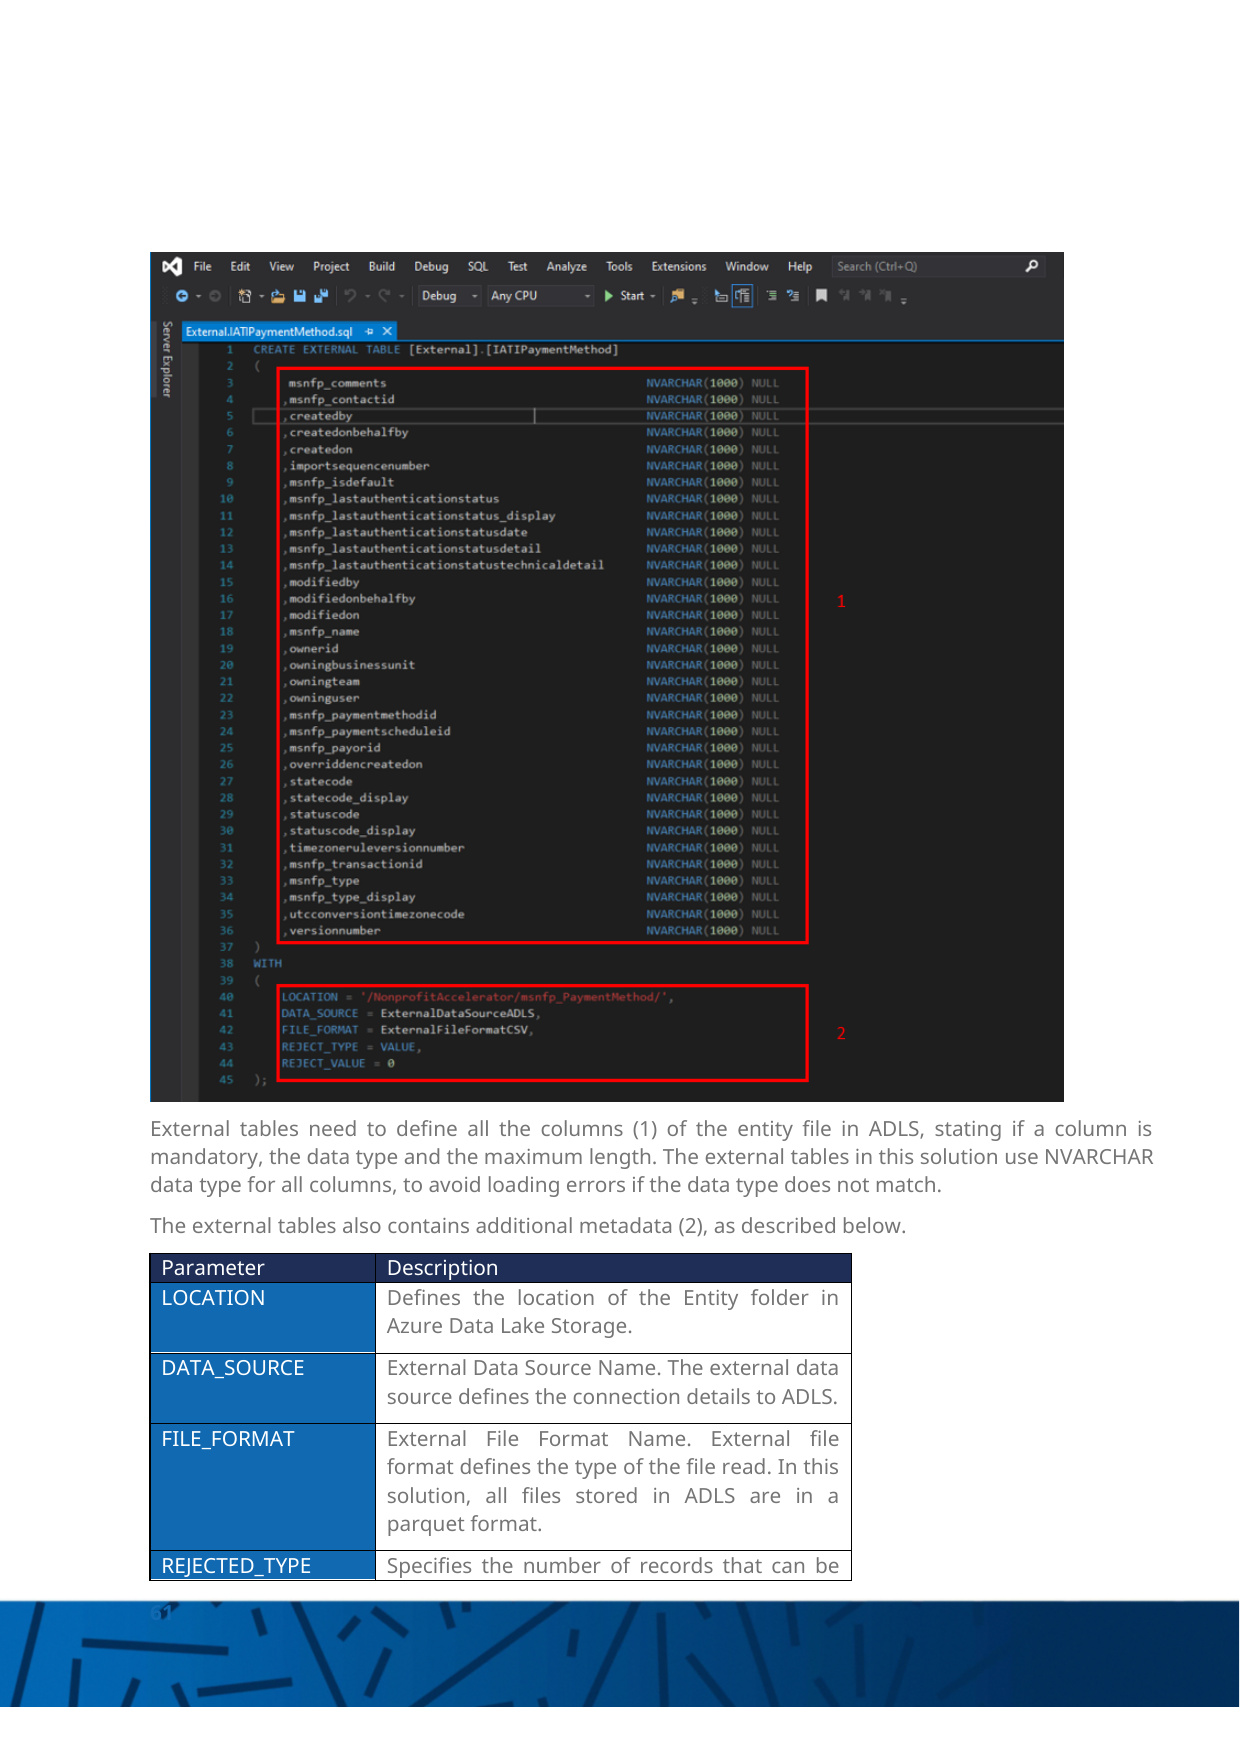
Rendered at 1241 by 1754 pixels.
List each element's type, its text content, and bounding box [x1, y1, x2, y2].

picture [0, 1598, 1240, 1707]
table_header Description [376, 1254, 851, 1282]
text External tables need to define all the columns (1) of the entity file in ADLS, stating if a column is mandatory, the data type and the maximum length. The external tables in this solution use NVARCHAR data type for all columns, to avoid loading errors if the data type does not match. [150, 1114, 1155, 1199]
table_cell External File Format Name. External file format defines the type of the file read. In this solution, all files stored in ADLS are in a parquet format. [376, 1424, 851, 1550]
table_cell FILE_FORMAT [151, 1424, 375, 1550]
table_cell Specifies the number of records that can be rejected before the read query fails. For all tables this value will be 0. [376, 1551, 851, 1579]
table_cell DATA_SOURCE [151, 1354, 375, 1423]
table_cell Defines the location of the Entity folder in Azure Data Lake Storage. [376, 1283, 851, 1352]
picture [150, 252, 1064, 1102]
table_cell LOCATION [151, 1283, 375, 1352]
table_cell REJECTED_TYPE REJECTED_VALUE [151, 1551, 375, 1579]
text The external tables also contains additional metadata (2), as described below. [150, 1212, 1155, 1240]
table_cell External Data Source Name. The external data source defines the connection details to ADLS. [376, 1354, 851, 1423]
table_header Parameter [151, 1254, 375, 1282]
